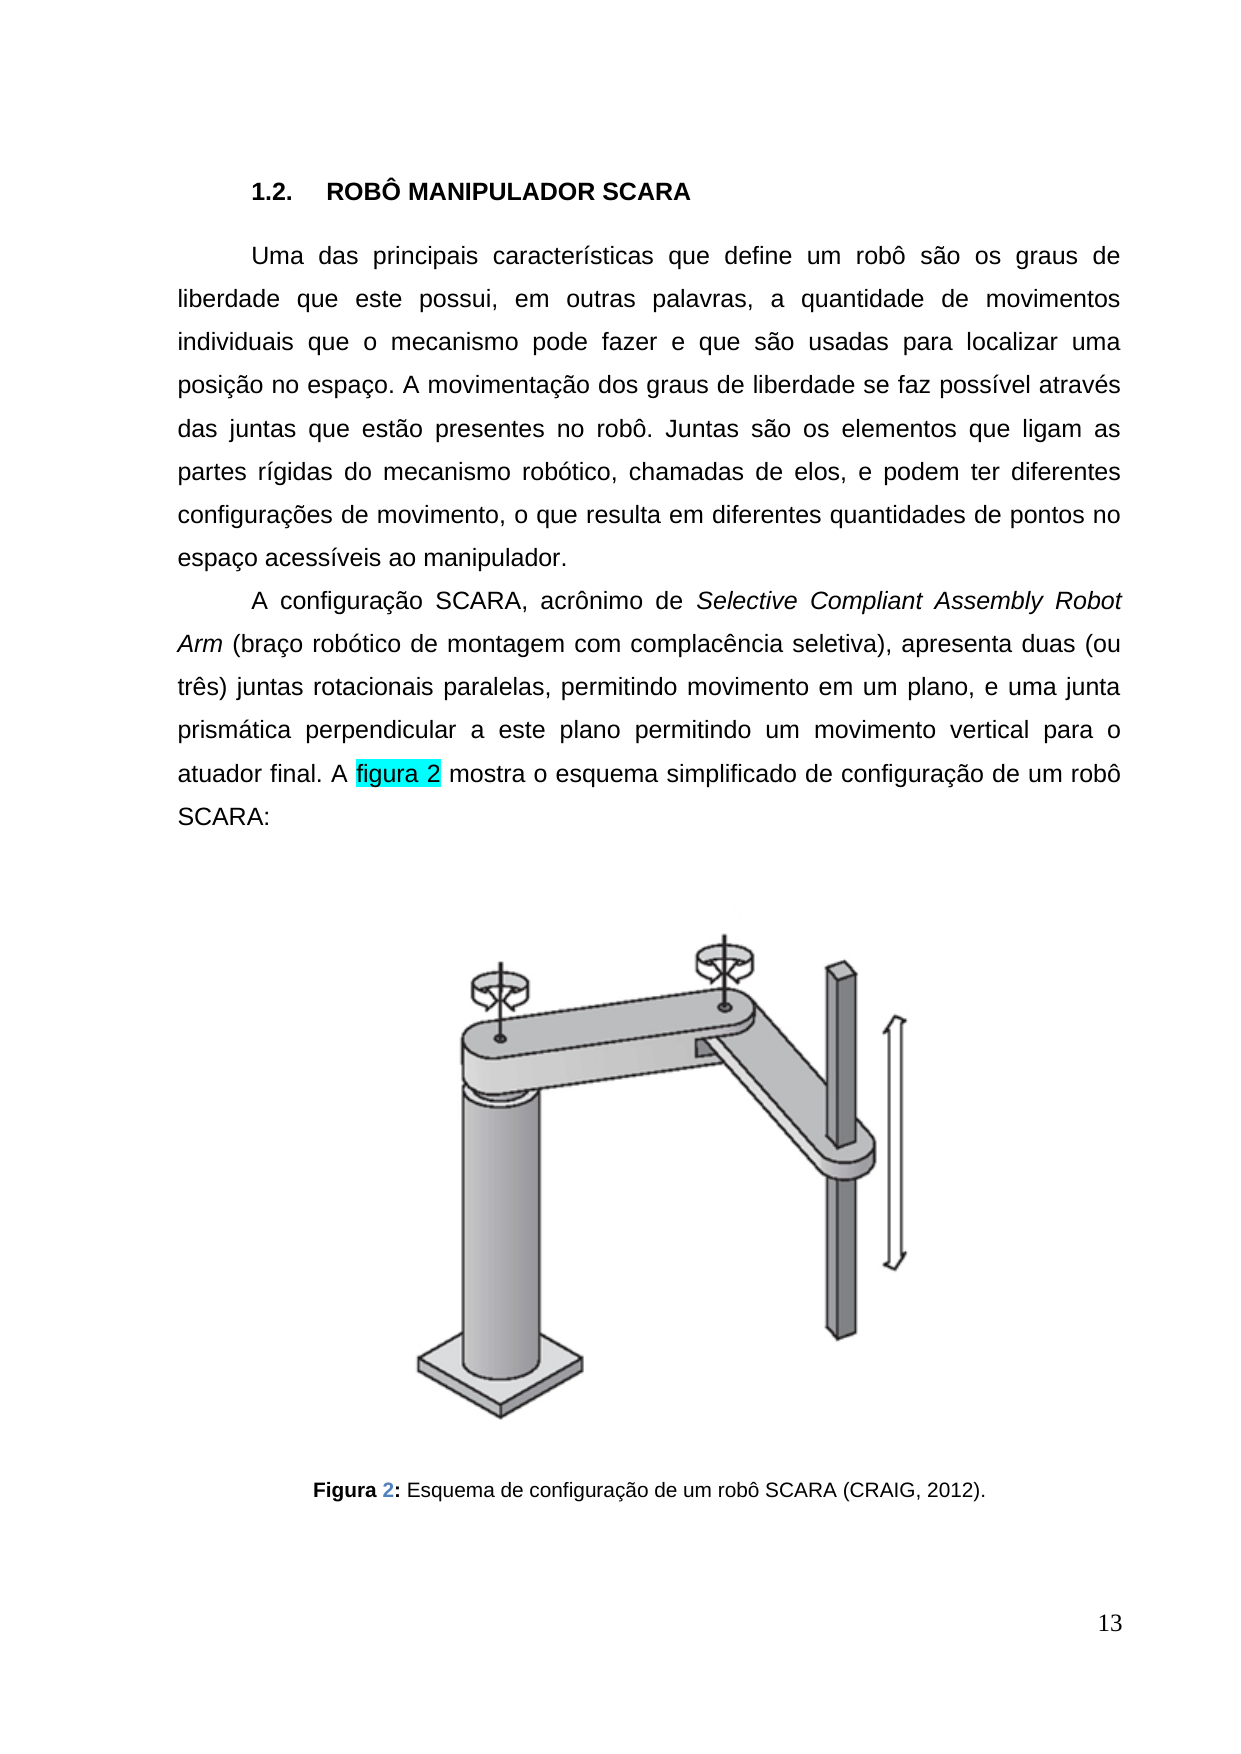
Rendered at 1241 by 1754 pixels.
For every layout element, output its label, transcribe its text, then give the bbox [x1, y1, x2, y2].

text A configuração SCARA, acrônimo de Selective Compliant Assembly Robot Arm (braço robótico de montagem com complacência seletiva), apresenta duas (ou três) juntas rotacionais paralelas, permitindo movimento em um plano, e uma junta prismática perpendicular a este plano permitindo um movimento vertical para o atuador final. A figura 2 mostra o esquema simplificado de configuração de um robô SCARA: [177, 586, 1122, 831]
list ROBÔ MANIPULADOR SCARA [251, 177, 1122, 206]
text Uma das principais características que define um robô são os graus de liberdade que este possui, em outras palavras, a quantidade de movimentos individuais que o mecanismo pode fazer e que são usadas para localizar uma posição no espaço. A movimentação dos graus de liberdade se faz possível através das juntas que estão presentes no robô. Juntas são os elementos que ligam as partes rígidas do mecanismo robótico, chamadas de elos, e podem ter diferentes configurações de movimento, o que resulta em diferentes quantidades de pontos no espaço acessíveis ao manipulador. [177, 241, 1122, 572]
text Figura 2: Esquema de configuração de um robô SCARA (CRAIG, 2012). [177, 1477, 1122, 1501]
picture [410, 888, 963, 1443]
